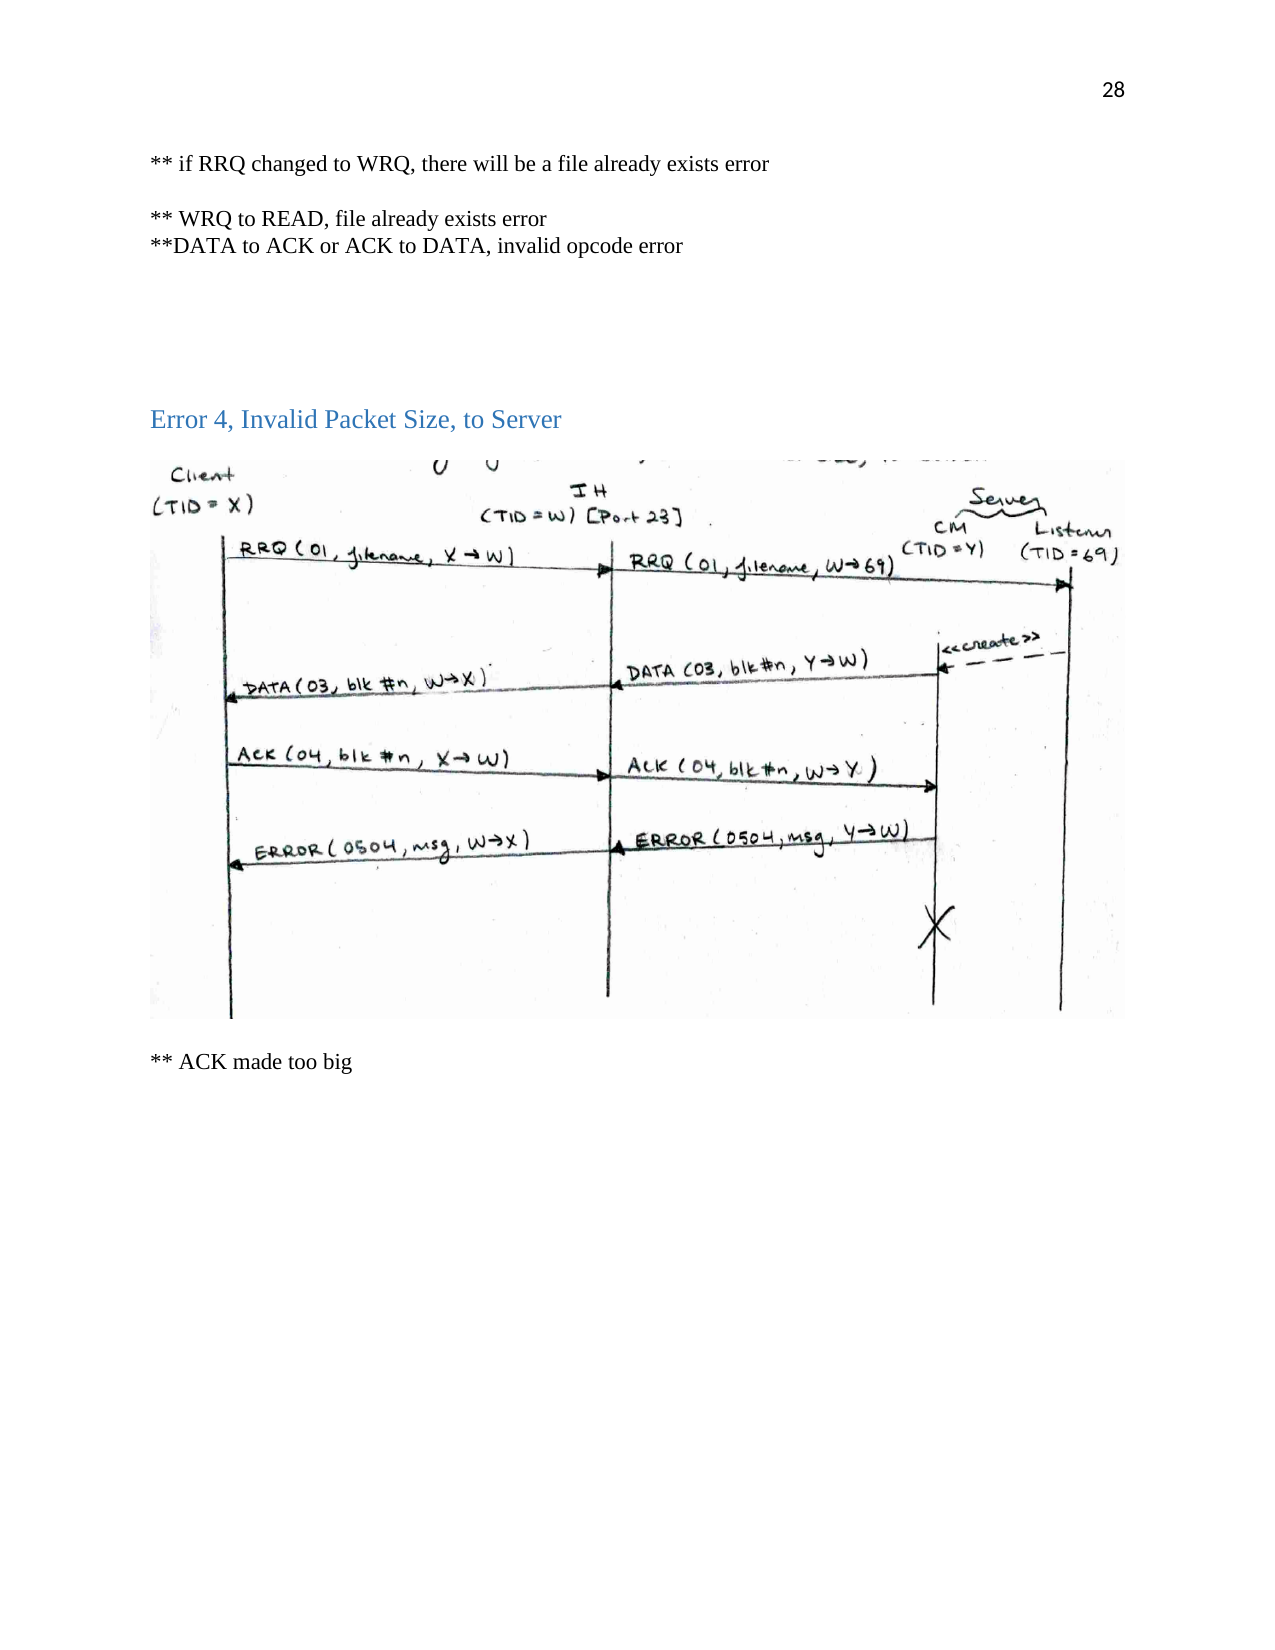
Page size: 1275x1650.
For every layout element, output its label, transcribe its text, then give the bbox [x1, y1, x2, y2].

picture [150, 460, 1125, 1019]
text ** if RRQ changed to WRQ, there will be a file already exists error [150, 150, 1125, 176]
text Error 4, Invalid Packet Size, to Server [150, 403, 1125, 460]
text ** ACK made too big [150, 1048, 1125, 1074]
text ** WRQ to READ, file already exists error **DATA to ACK or ACK to DATA, invalid opcode error [150, 206, 1125, 258]
